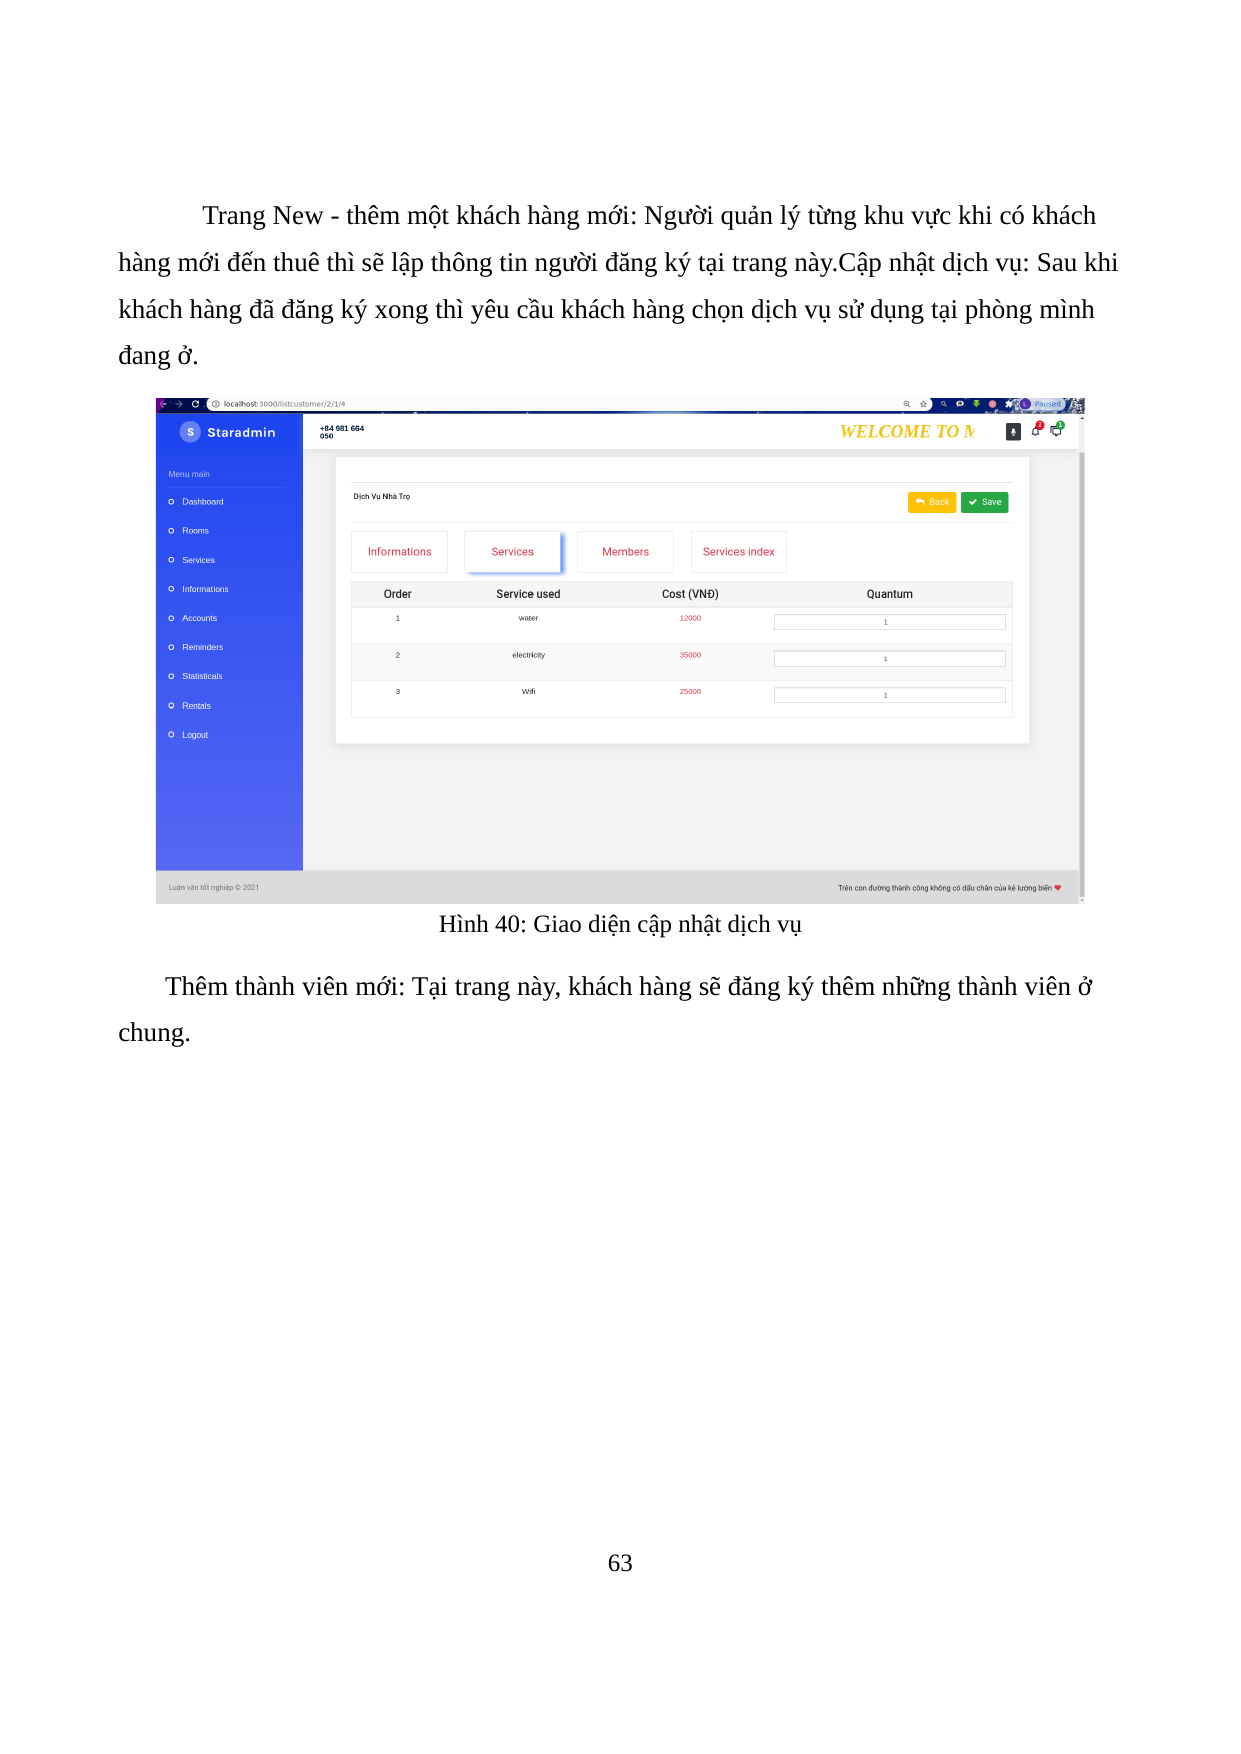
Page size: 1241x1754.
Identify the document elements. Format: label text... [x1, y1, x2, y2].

picture [155, 398, 1085, 904]
text Trang New - thêm một khách hàng mới: Người quản lý từng khu vực khi có khách hàng mới đến thuê thì sẽ lập thông tin người đăng ký tại trang này.Cập nhật dịch vụ: Sau khi khách hàng đã đăng ký xong thì yêu cầu khách hàng chọn dịch vụ sử dụng tại phòng mình đang ở. [118, 199, 1122, 371]
